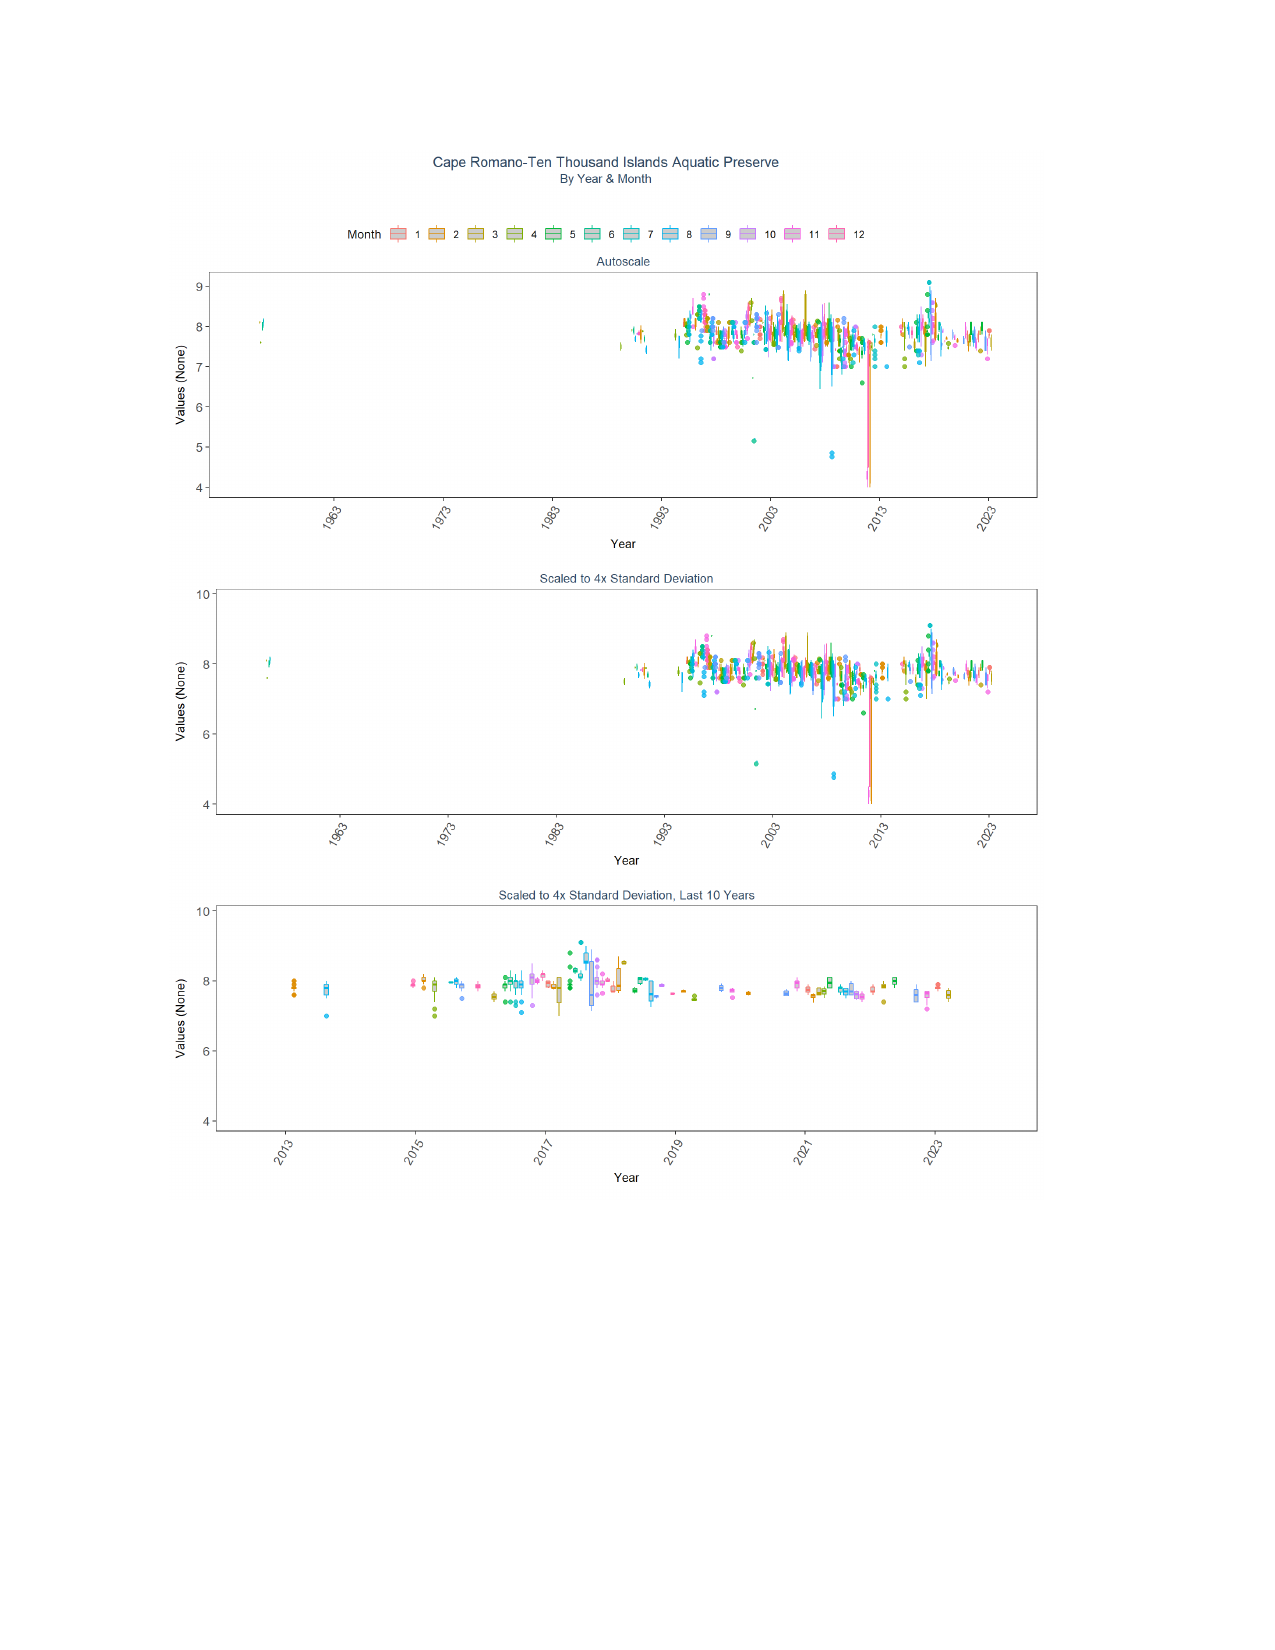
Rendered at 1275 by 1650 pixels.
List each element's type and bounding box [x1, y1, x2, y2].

picture [168, 150, 1044, 1200]
